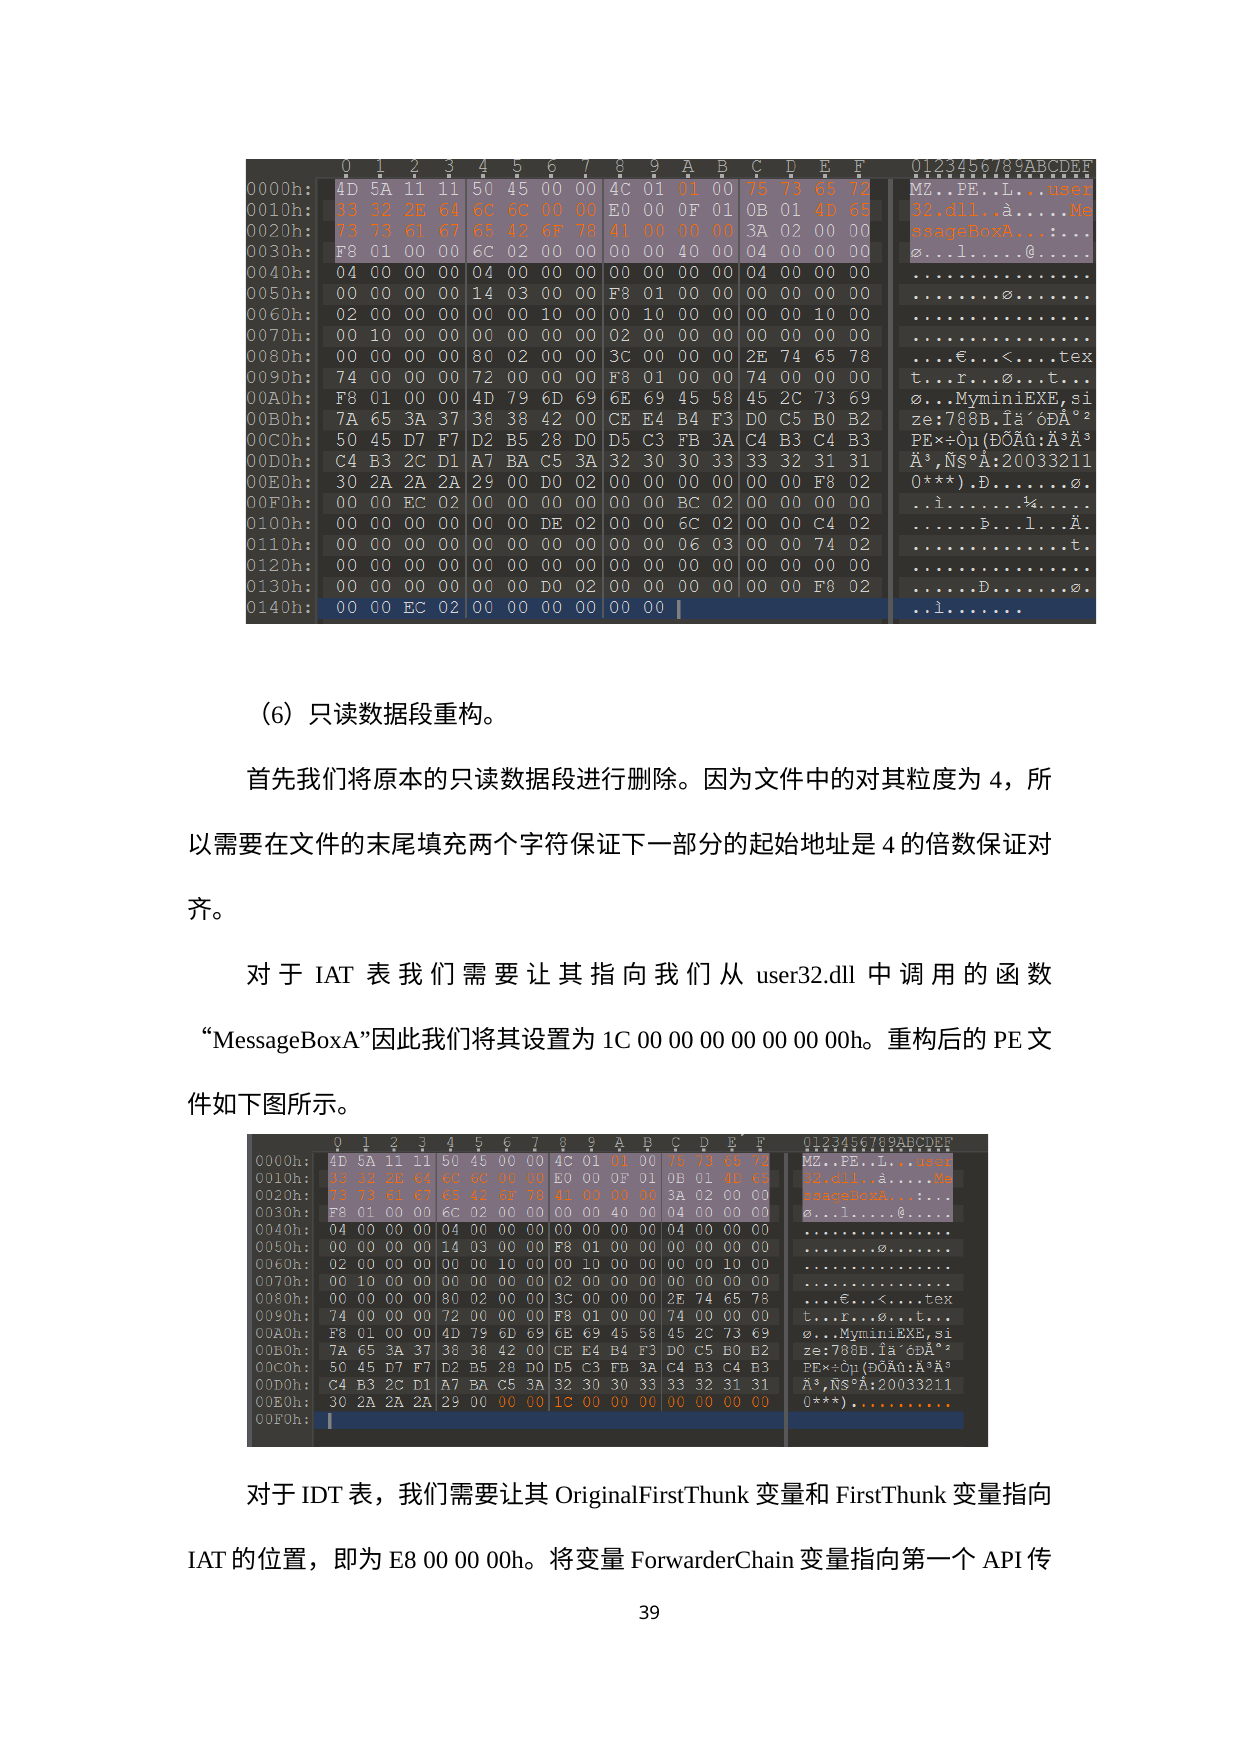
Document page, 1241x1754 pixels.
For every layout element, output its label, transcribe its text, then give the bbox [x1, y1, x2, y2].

text 首先我们将原本的只读数据段进行删除。因为文件中的对其粒度为4，所以需要在文件的末尾填充两个字符保证下一部分的起始地址是4的倍数保证对齐。 [187, 745, 1053, 940]
picture [245, 1134, 989, 1447]
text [187, 1460, 1053, 1590]
text （6）只读数据段重构。 [187, 680, 1053, 745]
picture [245, 159, 1097, 624]
text 对于IAT表我们需要让其指向我们从user32.dll中调用的函数“MessageBoxA”因此我们将其设置为1C 00 00 00 00 00 00 00h。重构后的PE文件如下图所示。 [187, 940, 1053, 1135]
